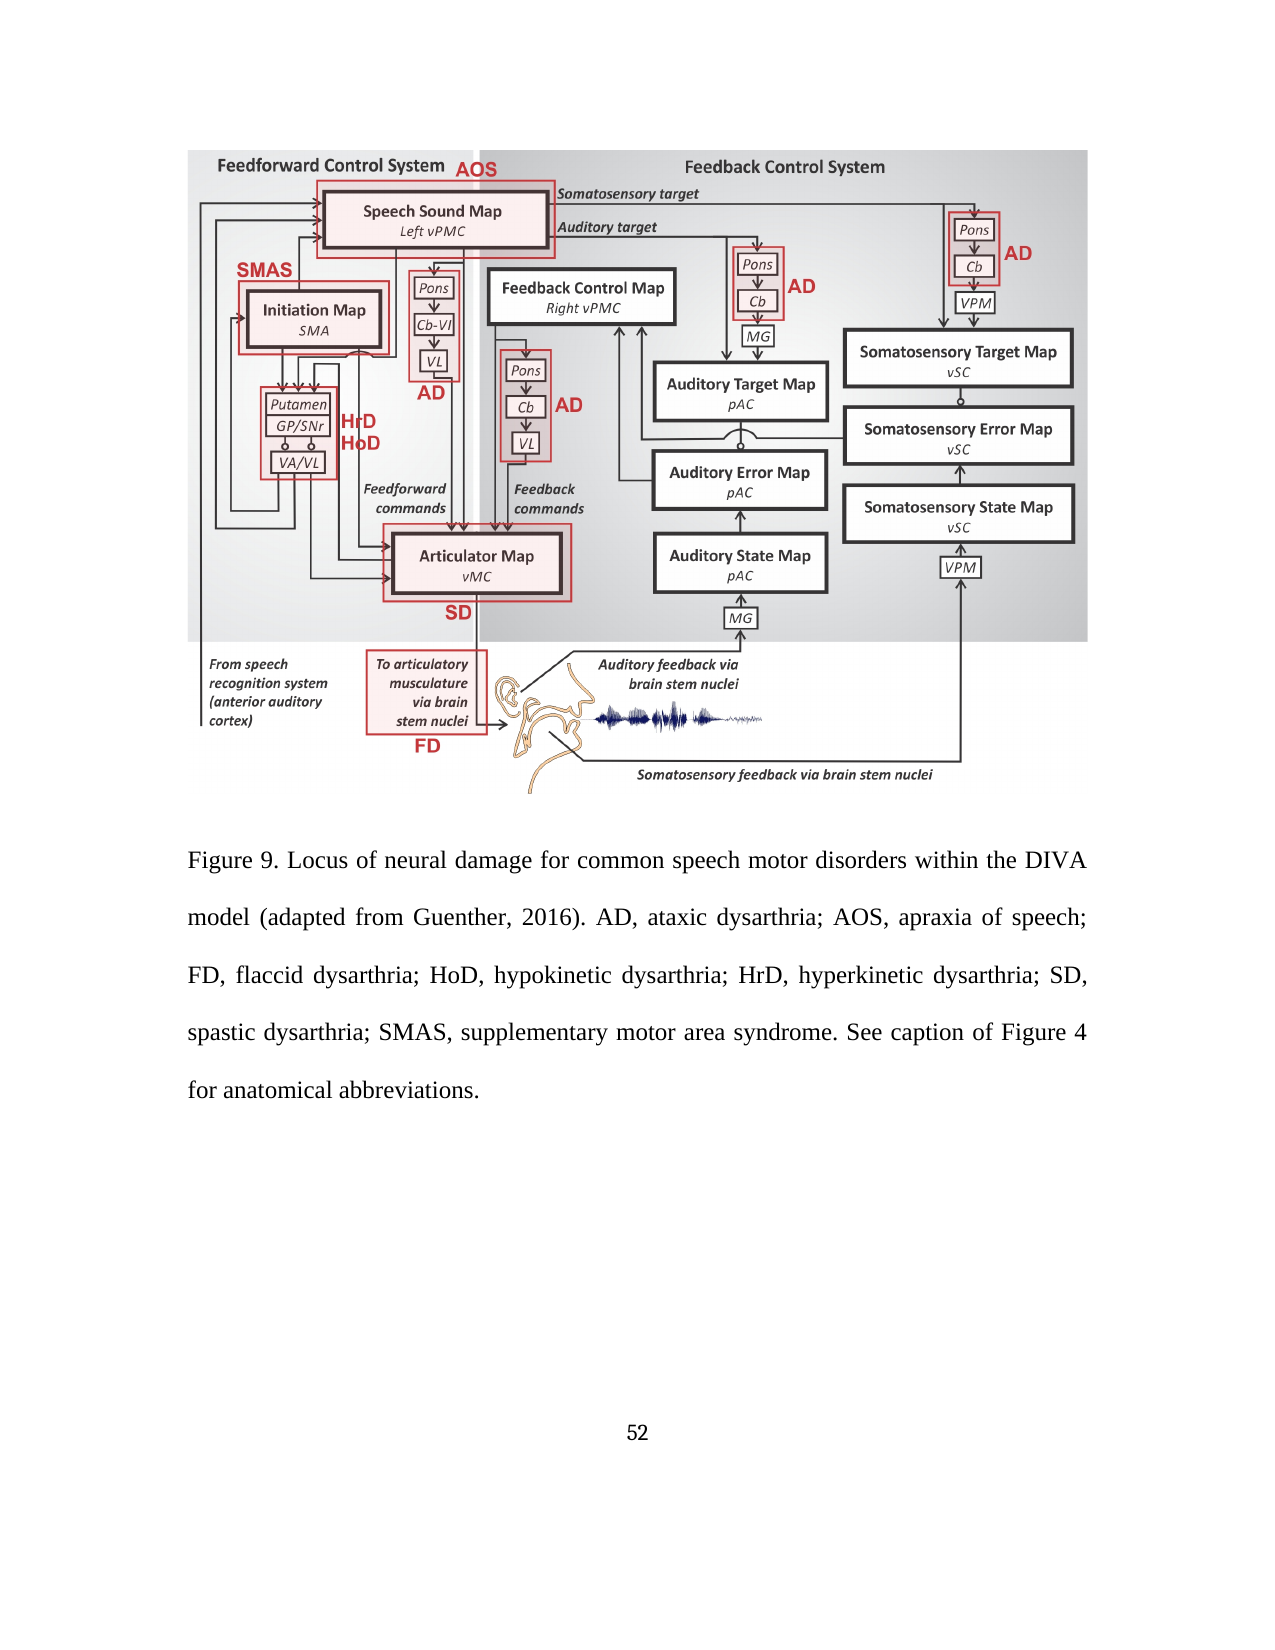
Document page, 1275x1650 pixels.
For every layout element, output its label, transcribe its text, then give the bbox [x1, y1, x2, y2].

text Figure 9. Locus of neural damage for common speech motor disorders within the DIVA model (adapted from Guenther, 2016). AD, ataxic dysarthria; AOS, apraxia of speech; FD, flaccid dysarthria; HoD, hypokinetic dysarthria; HrD, hyperkinetic dysarthria; SD, spastic dysarthria; SMAS, supplementary motor area syndrome. See caption of Figure 4 for anatomical abbreviations. [187, 845, 1088, 1104]
picture [187, 150, 1088, 794]
